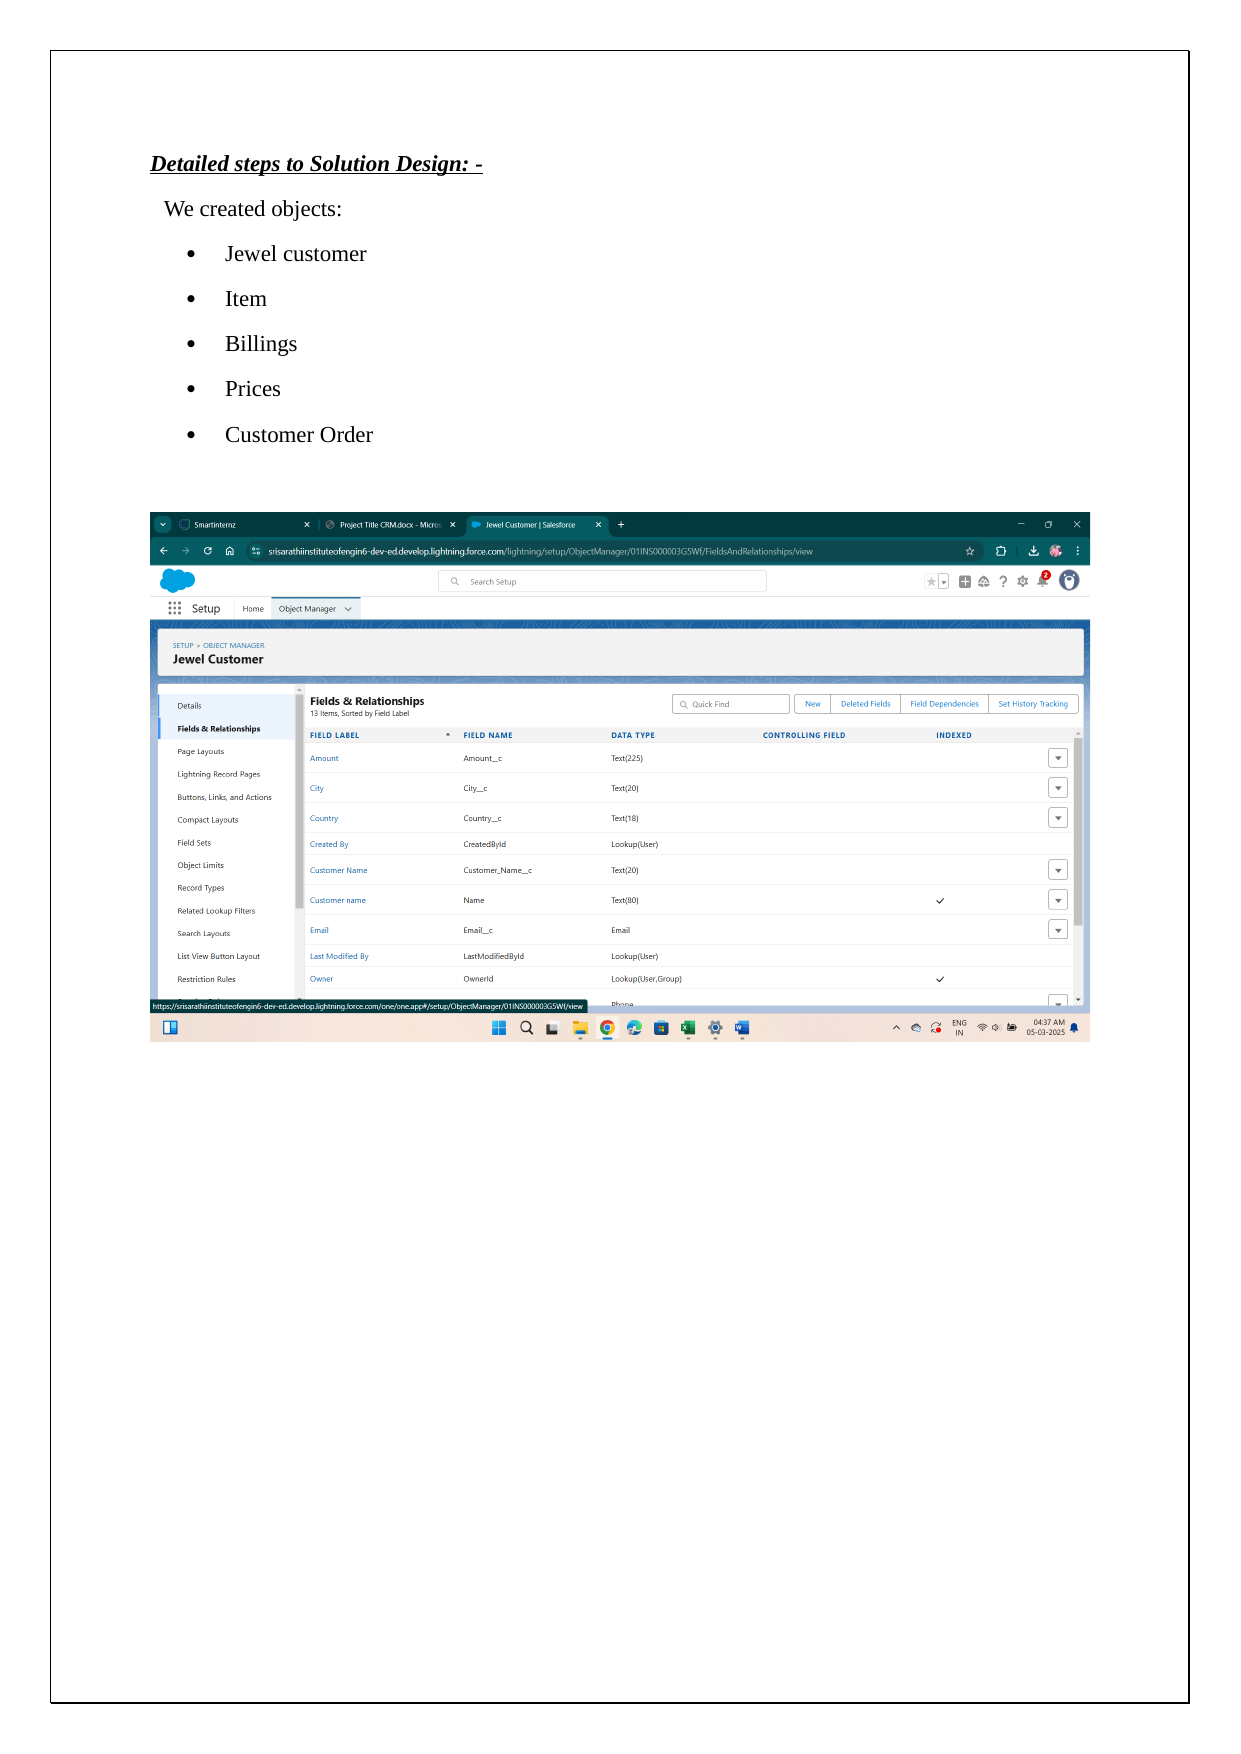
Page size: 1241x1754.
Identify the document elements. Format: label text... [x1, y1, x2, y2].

list Customer Order [187, 421, 1089, 447]
text We created objects: [150, 195, 1089, 221]
list Billings [187, 330, 1089, 357]
list Jewel customer [187, 240, 1089, 267]
text Detailed steps to Solution Design: - [150, 150, 1089, 176]
list Prices [187, 376, 1089, 402]
list Item [187, 285, 1089, 312]
picture [150, 512, 1091, 1042]
